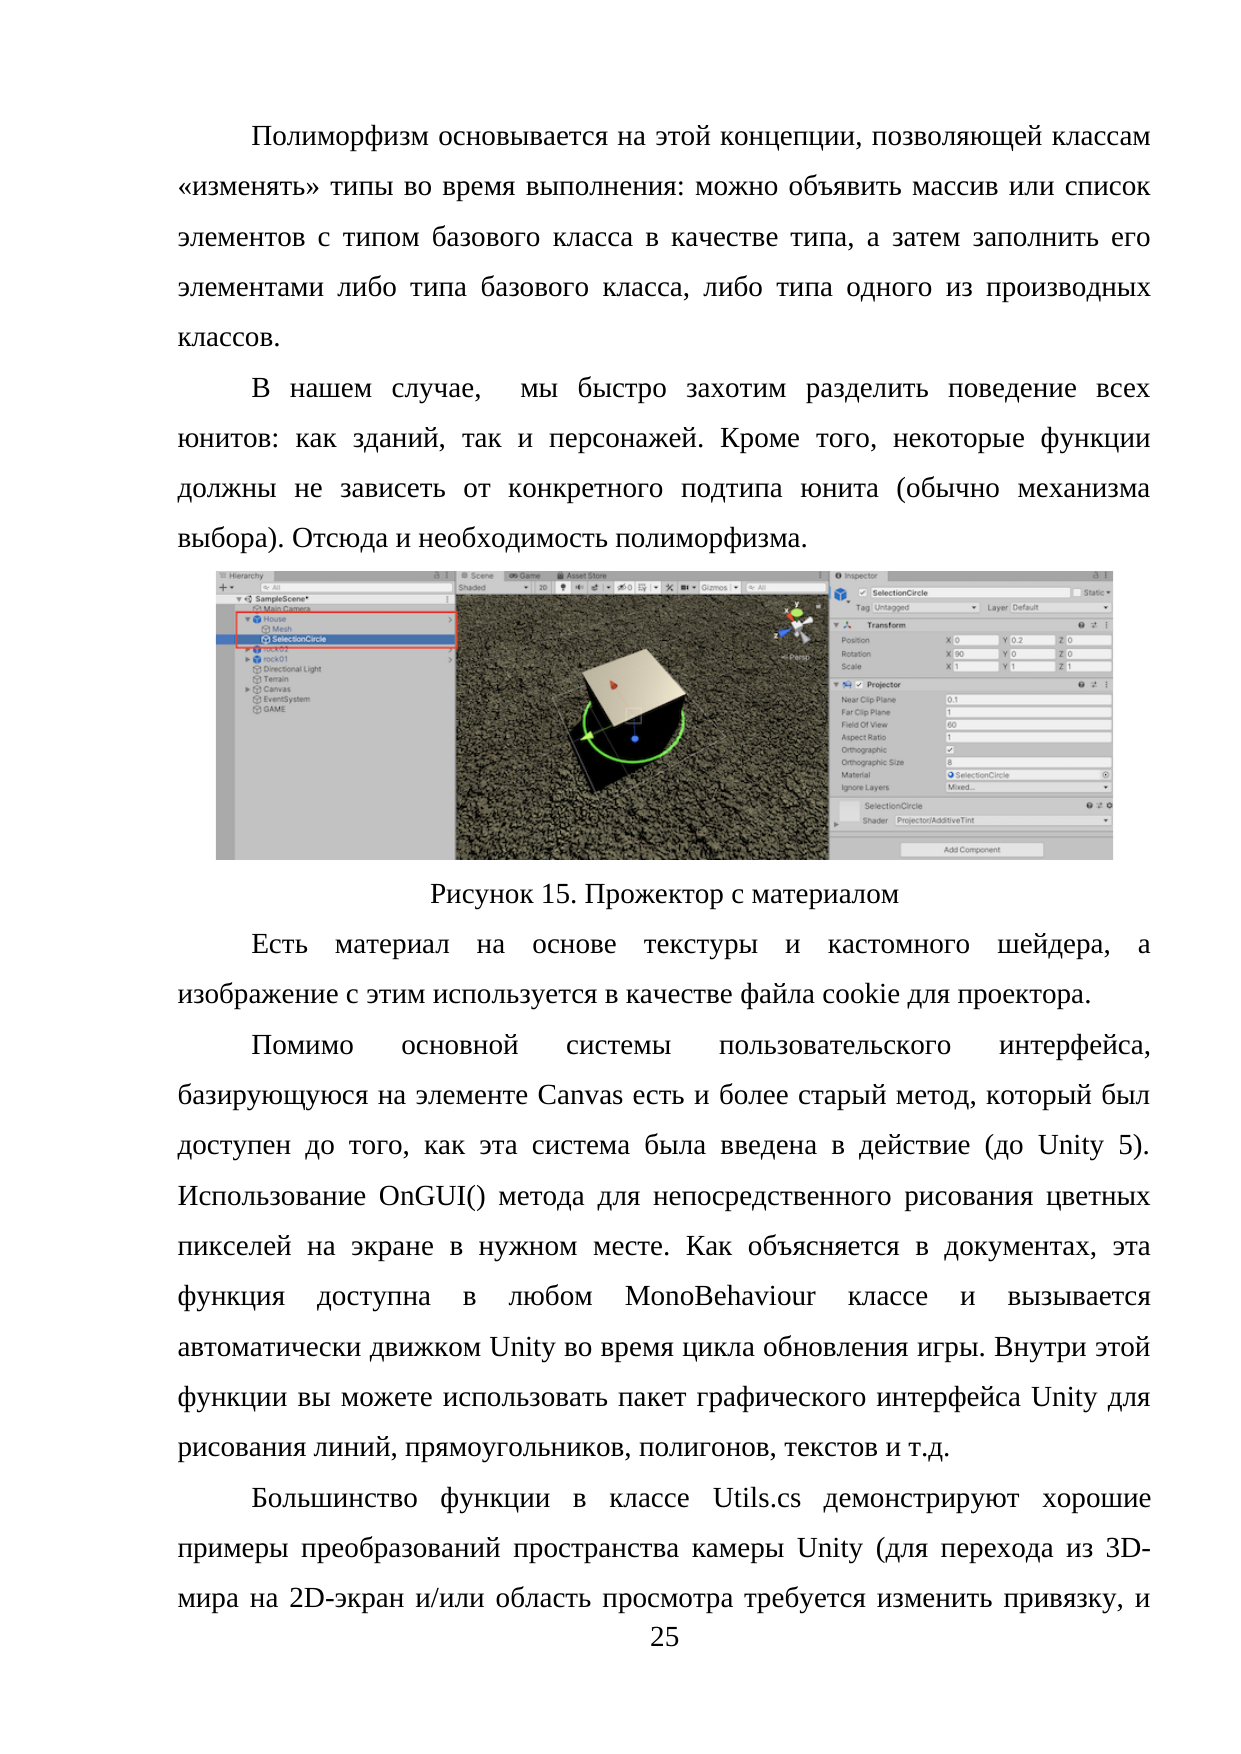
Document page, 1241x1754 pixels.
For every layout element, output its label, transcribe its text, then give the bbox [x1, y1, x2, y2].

text В нашем случае, мы быстро захотим разделить поведение всех юнитов: как зданий, так и персонажей. Кроме того, некоторые функции должны не зависеть от конкретного подтипа юнита (обычно механизма выбора). Отсюда и необходимость полиморфизма. [177, 370, 1152, 554]
text Рисунок 15. Прожектор с материалом [177, 876, 1152, 909]
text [177, 1480, 1152, 1614]
text Есть материал на основе текстуры и кастомного шейдера, а изображение с этим используется в качестве файла cookie для проектора. [177, 926, 1152, 1010]
text Помимо основной системы пользовательского интерфейса, базирующуюся на элементе Canvas есть и более старый метод, который был доступен до того, как эта система была введена в действие (до Unity 5). Использование OnGUI() метода для непосредственного рисования цветных пикселей на экране в нужном месте. Как объясняется в документах, эта функция доступна в любом MonoBehaviour классе и вызывается автоматически движком Unity во время цикла обновления игры. Внутри этой функции вы можете использовать пакет графического интерфейса Unity для рисования линий, прямоугольников, полигонов, текстов и т.д. [177, 1027, 1152, 1463]
text Полиморфизм основывается на этой концепции, позволяющей классам «изменять» типы во время выполнения: можно объявить массив или список элементов с типом базового класса в качестве типа, а затем заполнить его элементами либо типа базового класса, либо типа одного из производных классов. [177, 118, 1152, 353]
picture [215, 571, 1114, 860]
